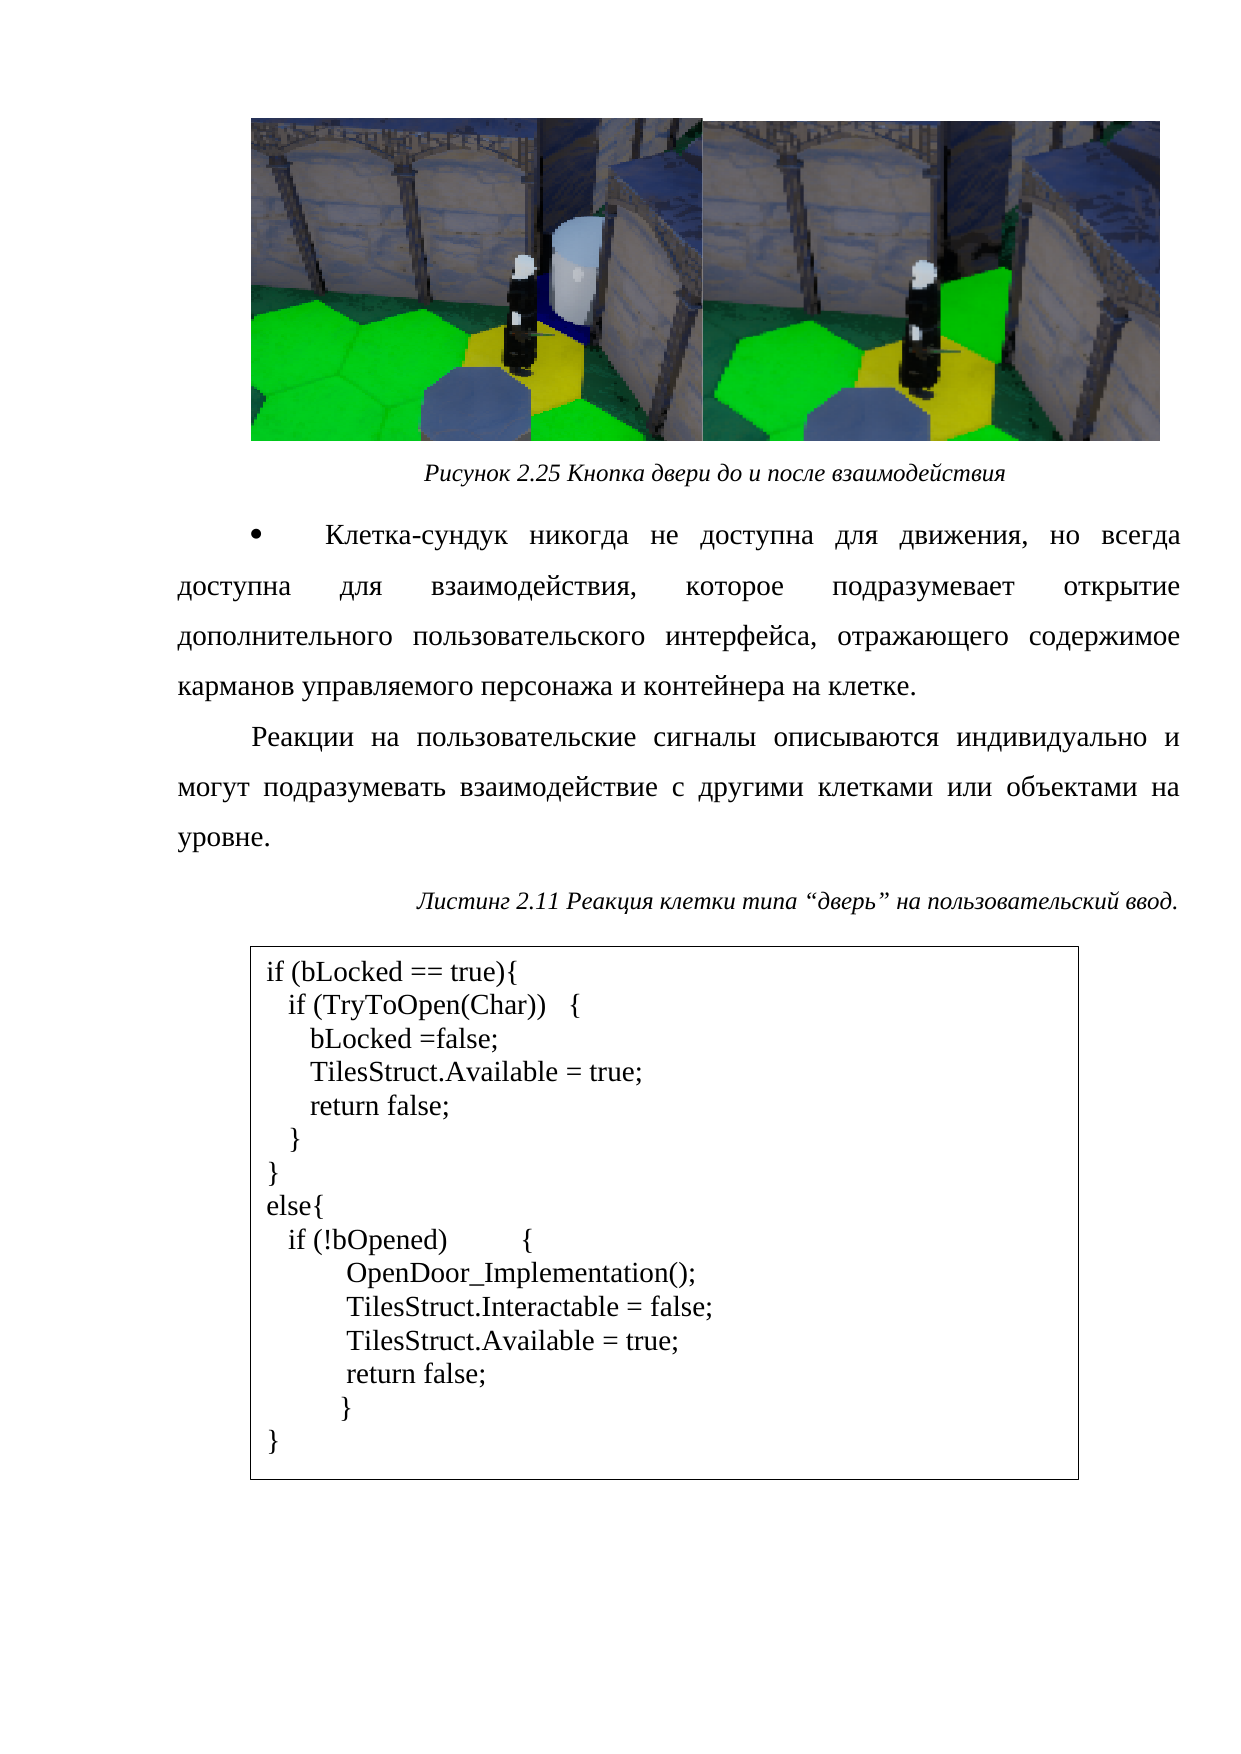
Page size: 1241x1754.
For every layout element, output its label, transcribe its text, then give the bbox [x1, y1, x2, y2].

picture [251, 118, 1160, 441]
text Рисунок . Кнопка двери до и после взаимодействия [177, 458, 1181, 486]
text Реакции на пользовательские сигналы описываются индивидуально и могут подразумевать взаимодействие с другими клетками или объектами на уровне. [177, 719, 1181, 853]
text Листинг . Реакция клетки типа “дверь” на пользовательский ввод. [177, 886, 1181, 915]
list Клетка-сундук никогда не доступна для движения, но всегда доступна для взаимодействия, которое подразумевает открытие дополнительного пользовательского интерфейса, отражающего содержимое карманов управляемого персонажа и контейнера на клетке. [177, 517, 1181, 702]
